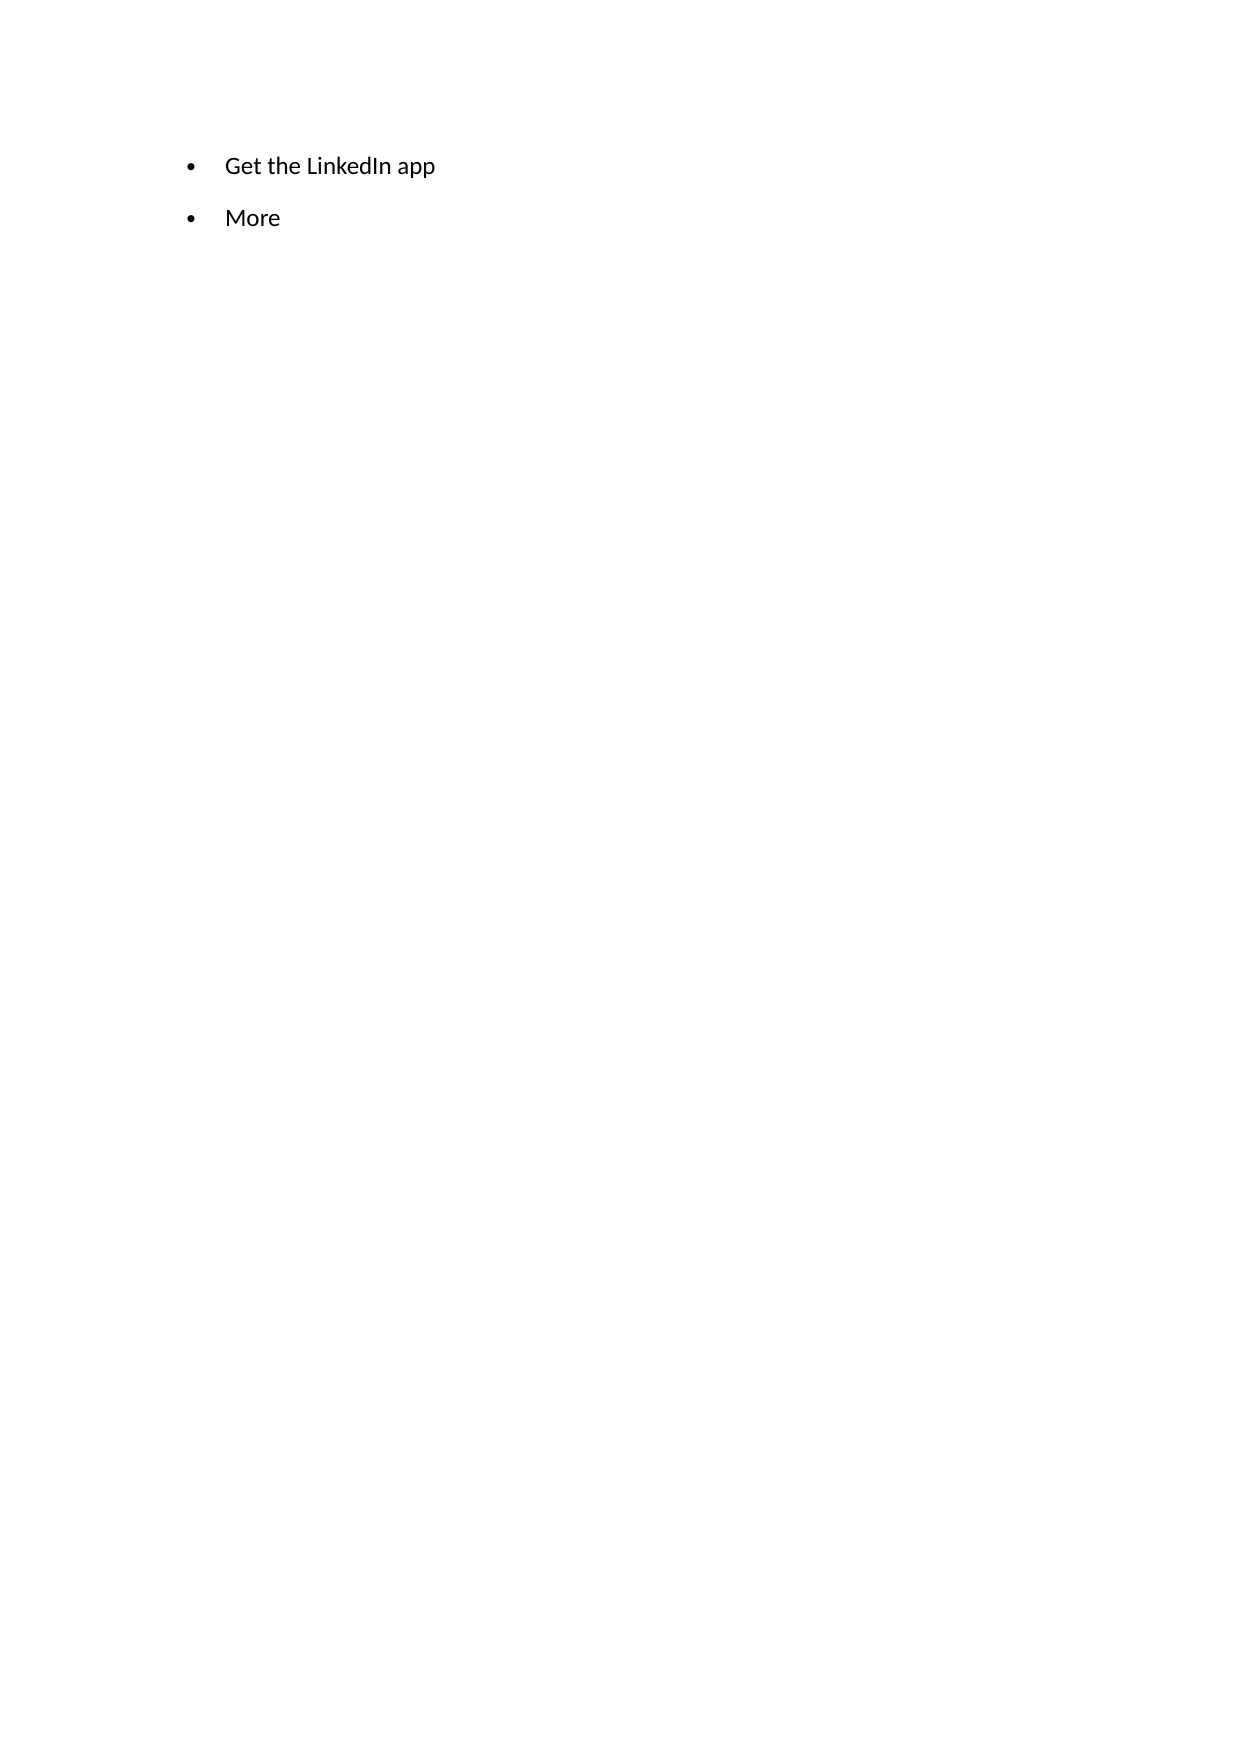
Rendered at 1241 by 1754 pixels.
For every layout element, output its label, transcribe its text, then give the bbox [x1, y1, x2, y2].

list Get the LinkedIn app [187, 150, 1090, 181]
list More [187, 202, 1090, 232]
